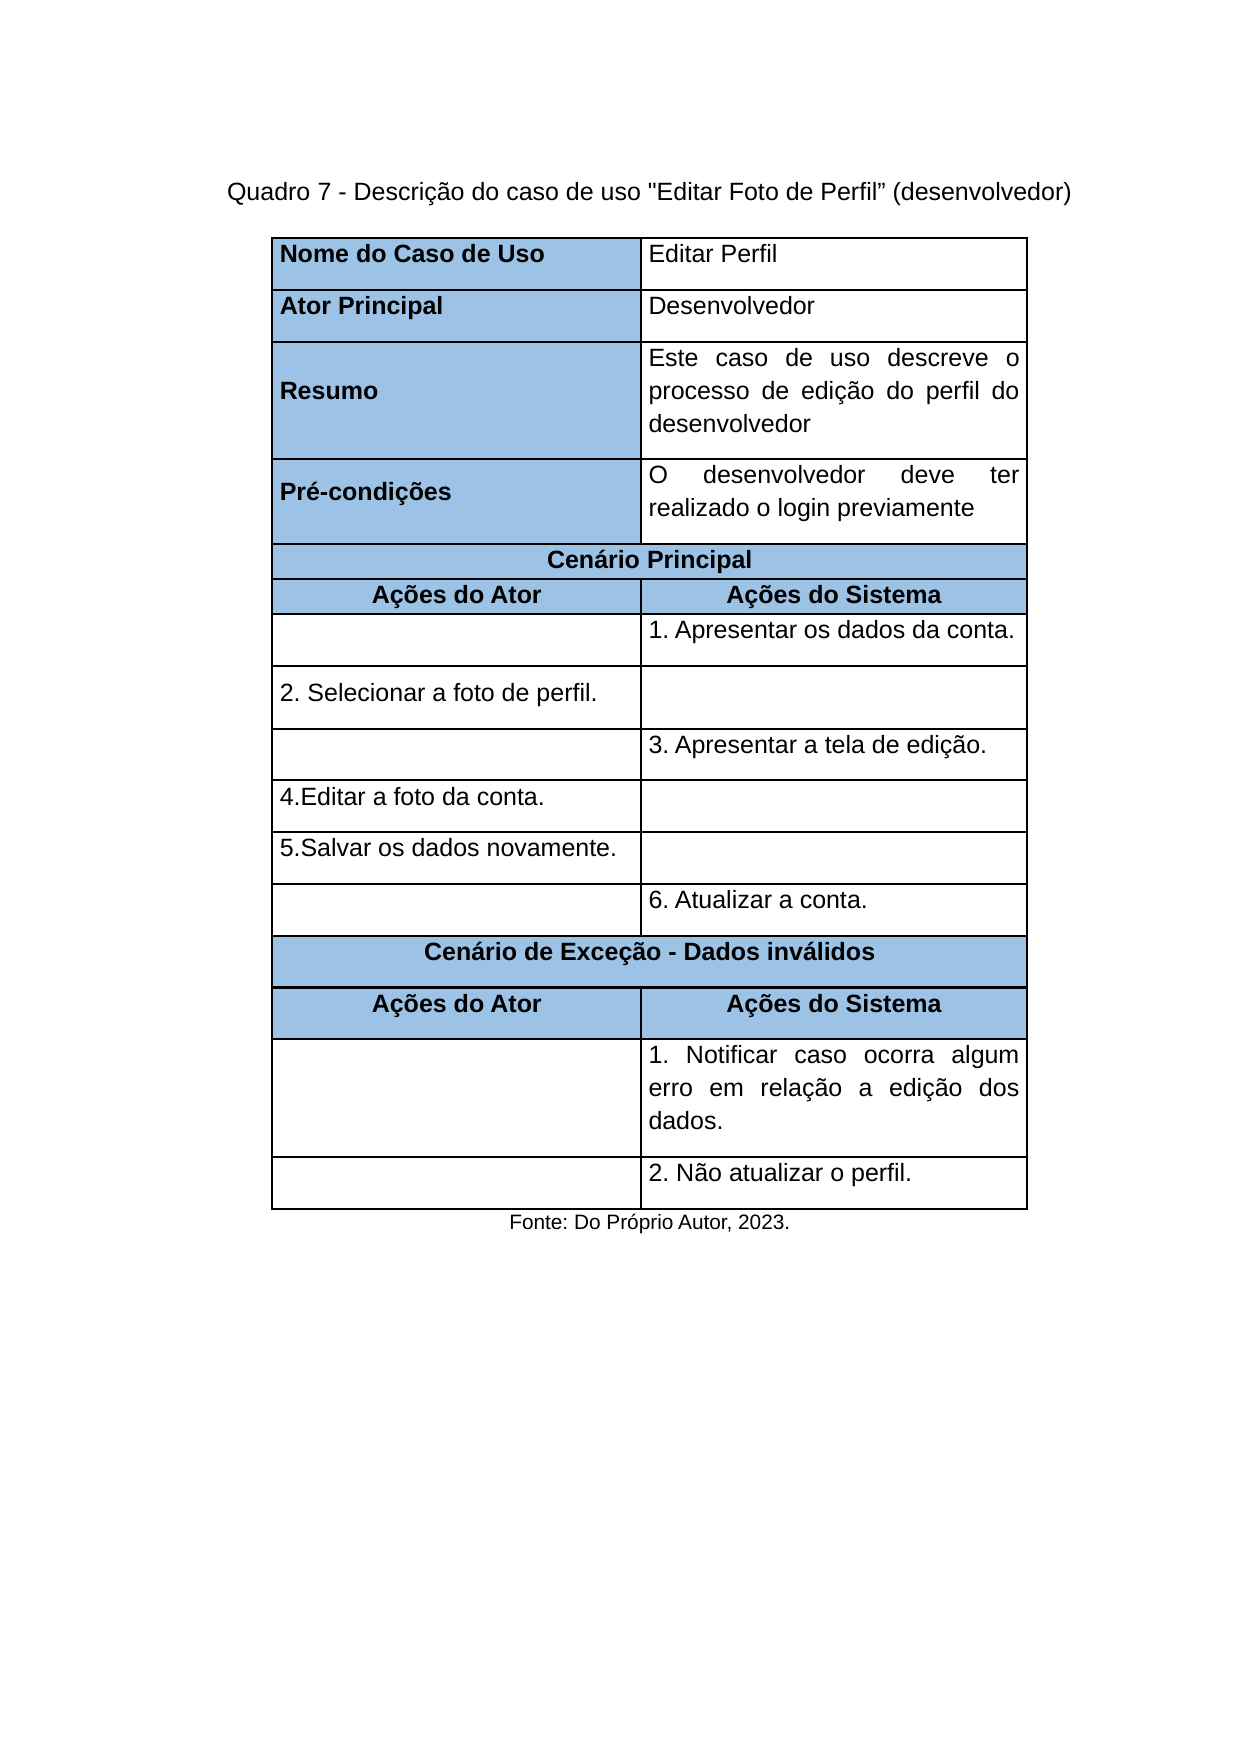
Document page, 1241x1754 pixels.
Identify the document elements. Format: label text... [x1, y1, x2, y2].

table_header Nome do Caso de Uso [273, 239, 640, 289]
text Fonte: Do Próprio Autor, 2023. [177, 1210, 1122, 1234]
table_cell 3. Apresentar a tela de edição. [642, 730, 1026, 779]
table_cell [273, 615, 640, 665]
table_cell Ações do Sistema [642, 989, 1026, 1038]
table_cell [273, 1040, 640, 1156]
table_cell 1. Notificar caso ocorra algum erro em relação a edição dos dados. [642, 1040, 1026, 1156]
table_cell 6. Atualizar a conta. [642, 885, 1026, 935]
table_cell Ações do Ator [273, 580, 640, 613]
table_cell [642, 667, 1026, 728]
table_cell 1. Apresentar os dados da conta. [642, 615, 1026, 665]
table_cell [273, 1158, 640, 1208]
table_cell [273, 730, 640, 779]
table_cell Este caso de uso descreve o processo de edição do perfil do desenvolvedor [642, 343, 1026, 458]
table_cell Cenário Principal [273, 545, 1026, 578]
table_cell [642, 833, 1026, 883]
table_cell Pré-condições [273, 460, 640, 543]
table_cell Ações do Sistema [642, 580, 1026, 613]
table_cell Desenvolvedor [642, 291, 1026, 341]
table_header Editar Perfil [642, 239, 1026, 289]
table_cell 2. Não atualizar o perfil. [642, 1158, 1026, 1208]
table_cell Ações do Ator [273, 989, 640, 1038]
table_cell [273, 885, 640, 935]
table_cell 4.Editar a foto da conta. [273, 781, 640, 831]
table_cell Ator Principal [273, 291, 640, 341]
table_cell Resumo [273, 343, 640, 458]
table_cell Cenário de Exceção - Dados inválidos [273, 937, 1026, 986]
text Quadro 7 - Descrição do caso de uso "Editar Foto de Perfil” (desenvolvedor) [177, 177, 1122, 206]
table_cell 2. Selecionar a foto de perfil. [273, 667, 640, 728]
table_cell O desenvolvedor deve ter realizado o login previamente [642, 460, 1026, 543]
table_cell 5.Salvar os dados novamente. [273, 833, 640, 883]
table_cell [642, 781, 1026, 831]
